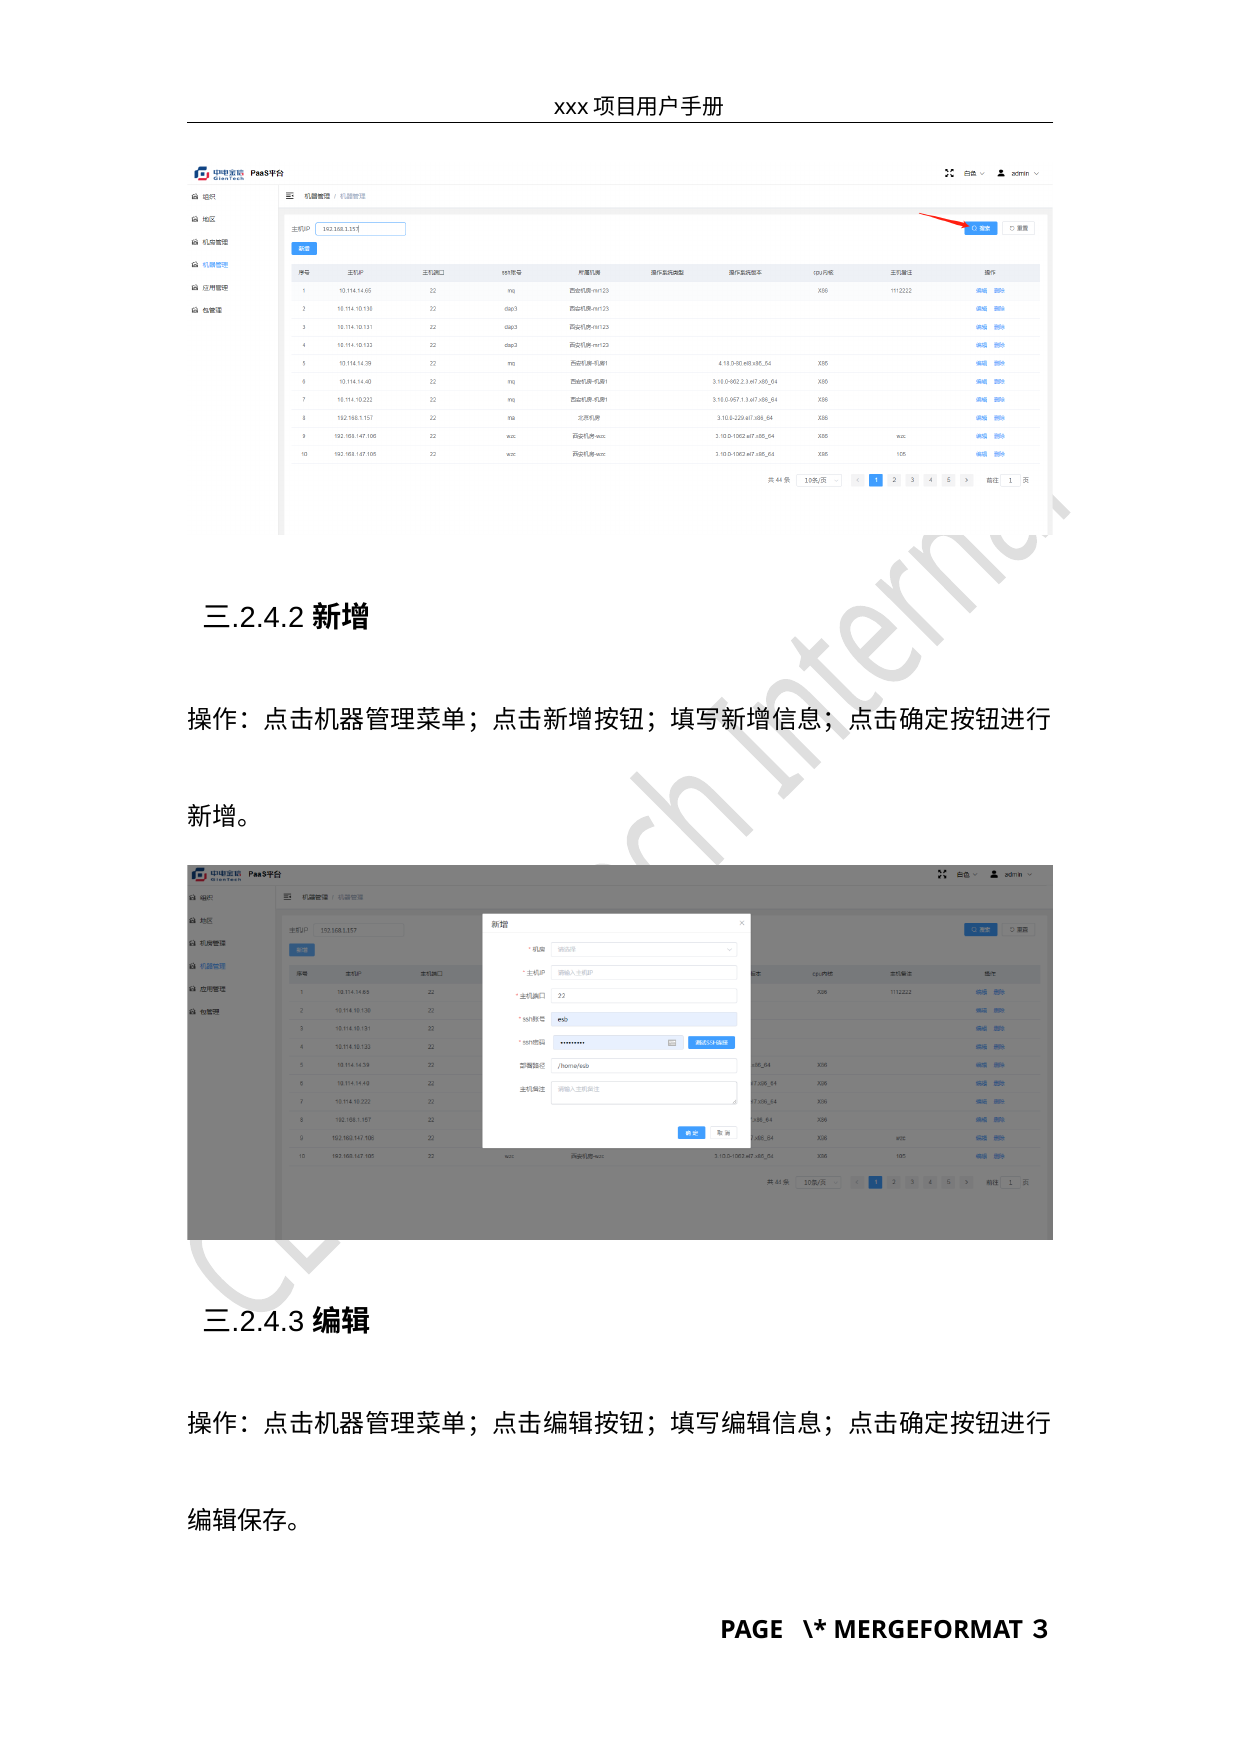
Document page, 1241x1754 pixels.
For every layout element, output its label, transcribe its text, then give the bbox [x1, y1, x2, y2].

text 操作：点击机器管理菜单；点击编辑按钮；填写编辑信息；点击确定按钮进行编辑保存。 [187, 1389, 1053, 1551]
picture [187, 865, 1053, 1240]
picture [187, 162, 1053, 535]
subtitle 新增 [202, 583, 1053, 648]
text 操作：点击机器管理菜单；点击新增按钮；填写新增信息；点击确定按钮进行新增。 [187, 685, 1053, 847]
subtitle 编辑 [202, 1286, 1053, 1351]
